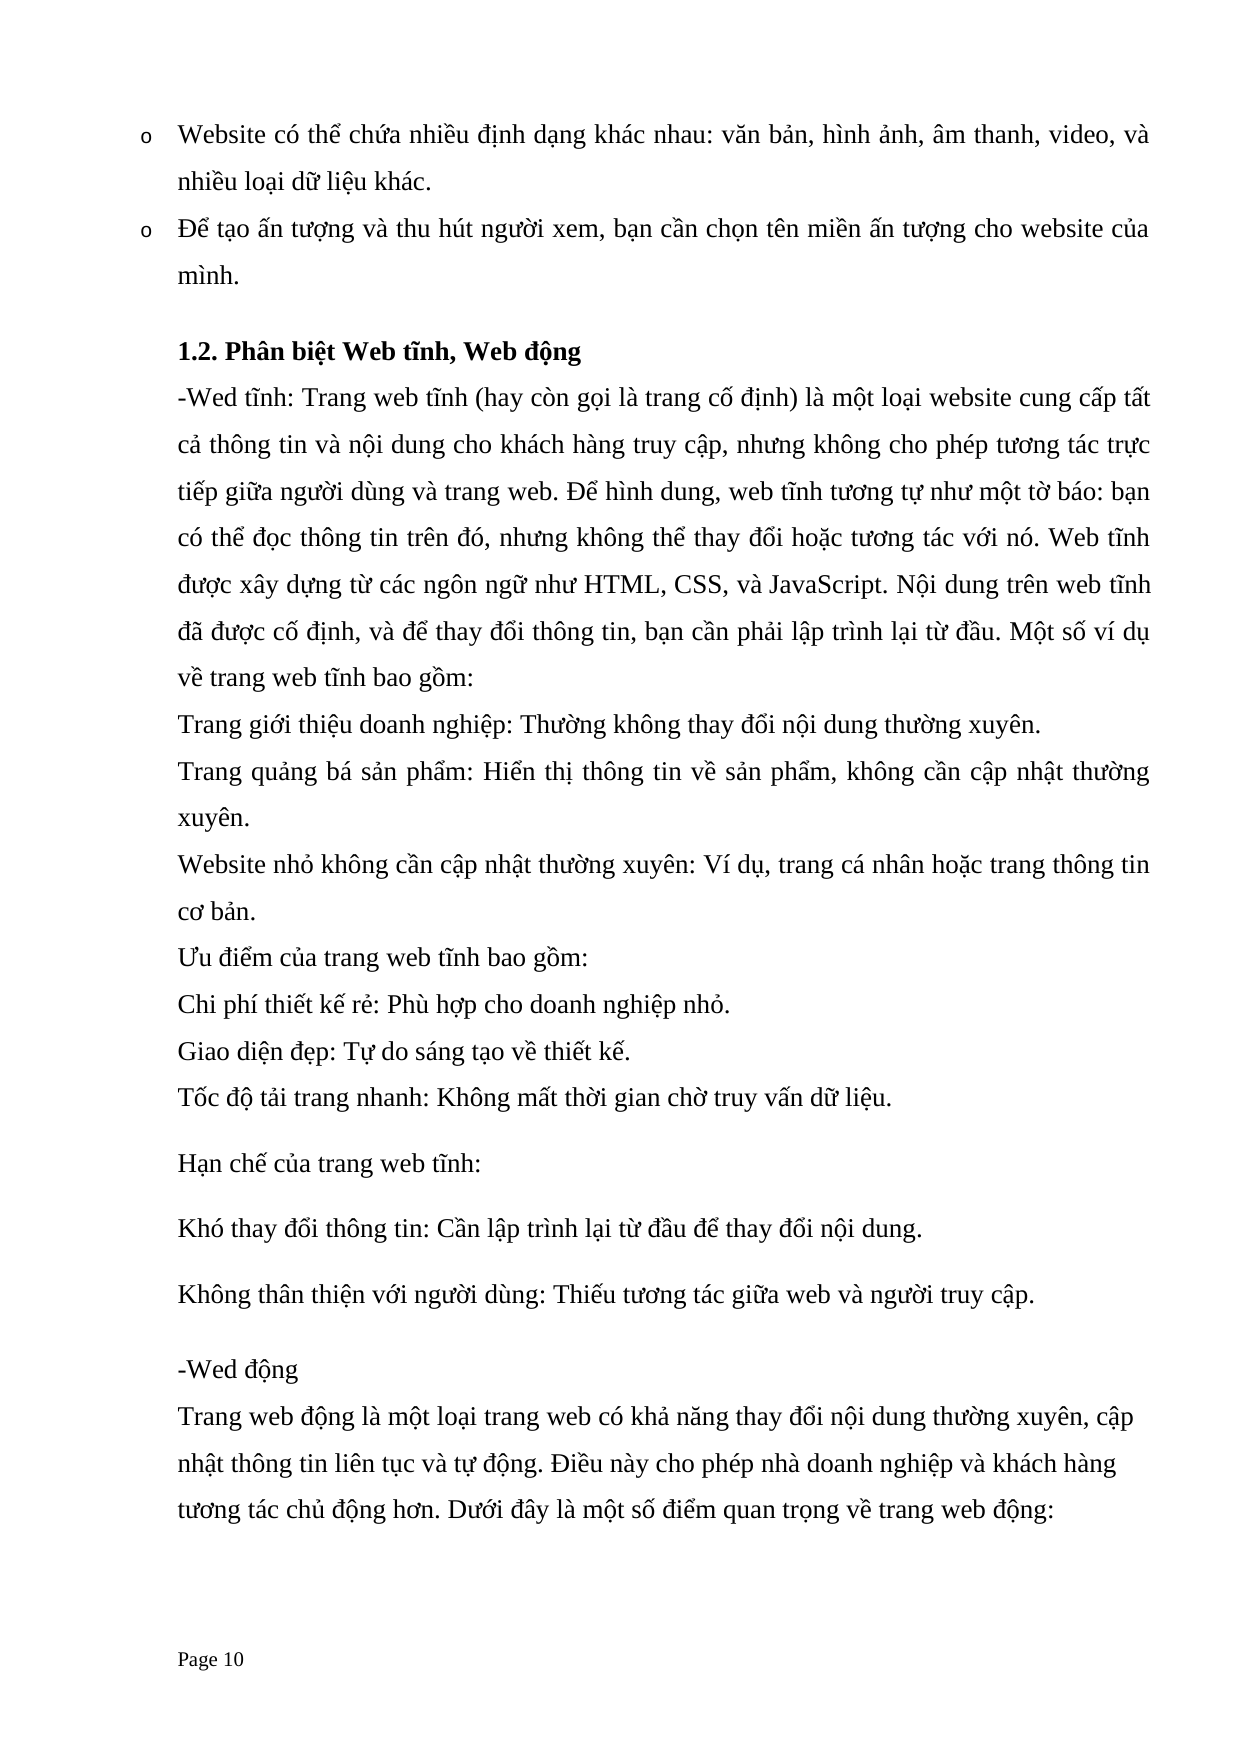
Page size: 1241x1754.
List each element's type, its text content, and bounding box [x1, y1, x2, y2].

text Tốc độ tải trang nhanh: Không mất thời gian chờ truy vấn dữ liệu. [177, 1081, 1152, 1113]
text Trang giới thiệu doanh nghiệp: Thường không thay đổi nội dung thường xuyên. [177, 708, 1152, 739]
text Website nhỏ không cần cập nhật thường xuyên: Ví dụ, trang cá nhân hoặc trang thông tin cơ bản. [177, 848, 1152, 926]
text -Wed tĩnh: Trang web tĩnh (hay còn gọi là trang cố định) là một loại website cung cấp tất cả thông tin và nội dung cho khách hàng truy cập, nhưng không cho phép tương tác trực tiếp giữa người dùng và trang web. Để hình dung, web tĩnh tương tự như một tờ báo: bạn có thể đọc thông tin trên đó, nhưng không thể thay đổi hoặc tương tác với nó. Web tĩnh được xây dựng từ các ngôn ngữ như HTML, CSS, và JavaScript. Nội dung trên web tĩnh đã được cố định, và để thay đổi thông tin, bạn cần phải lập trình lại từ đầu. Một số ví dụ về trang web tĩnh bao gồm: [177, 381, 1152, 693]
text Ưu điểm của trang web tĩnh bao gồm: [177, 941, 1152, 973]
text Trang quảng bá sản phẩm: Hiển thị thông tin về sản phẩm, không cần cập nhật thường xuyên. [177, 755, 1152, 833]
list Để tạo ấn tượng và thu hút người xem, bạn cần chọn tên miền ấn tượng cho website của mình. [140, 212, 1152, 290]
text Không thân thiện với người dùng: Thiếu tương tác giữa web và người truy cập. [177, 1278, 1152, 1309]
text Khó thay đổi thông tin: Cần lập trình lại từ đầu để thay đổi nội dung. [177, 1212, 1152, 1243]
text 1.2. Phân biệt Web tĩnh, Web động [177, 335, 1152, 366]
text -Wed động Trang web động là một loại trang web có khả năng thay đổi nội dung thường xuyên, cập nhật thông tin liên tục và tự động. Điều này cho phép nhà doanh nghiệp và khách hàng tương tác chủ động hơn. Dưới đây là một số điểm quan trọng về trang web động: [177, 1353, 1152, 1525]
list Website có thể chứa nhiều định dạng khác nhau: văn bản, hình ảnh, âm thanh, video, và nhiều loại dữ liệu khác. [140, 118, 1152, 196]
text Giao diện đẹp: Tự do sáng tạo về thiết kế. [177, 1035, 1152, 1066]
text Chi phí thiết kế rẻ: Phù hợp cho doanh nghiệp nhỏ. [177, 988, 1152, 1019]
text Hạn chế của trang web tĩnh: [177, 1147, 1152, 1178]
